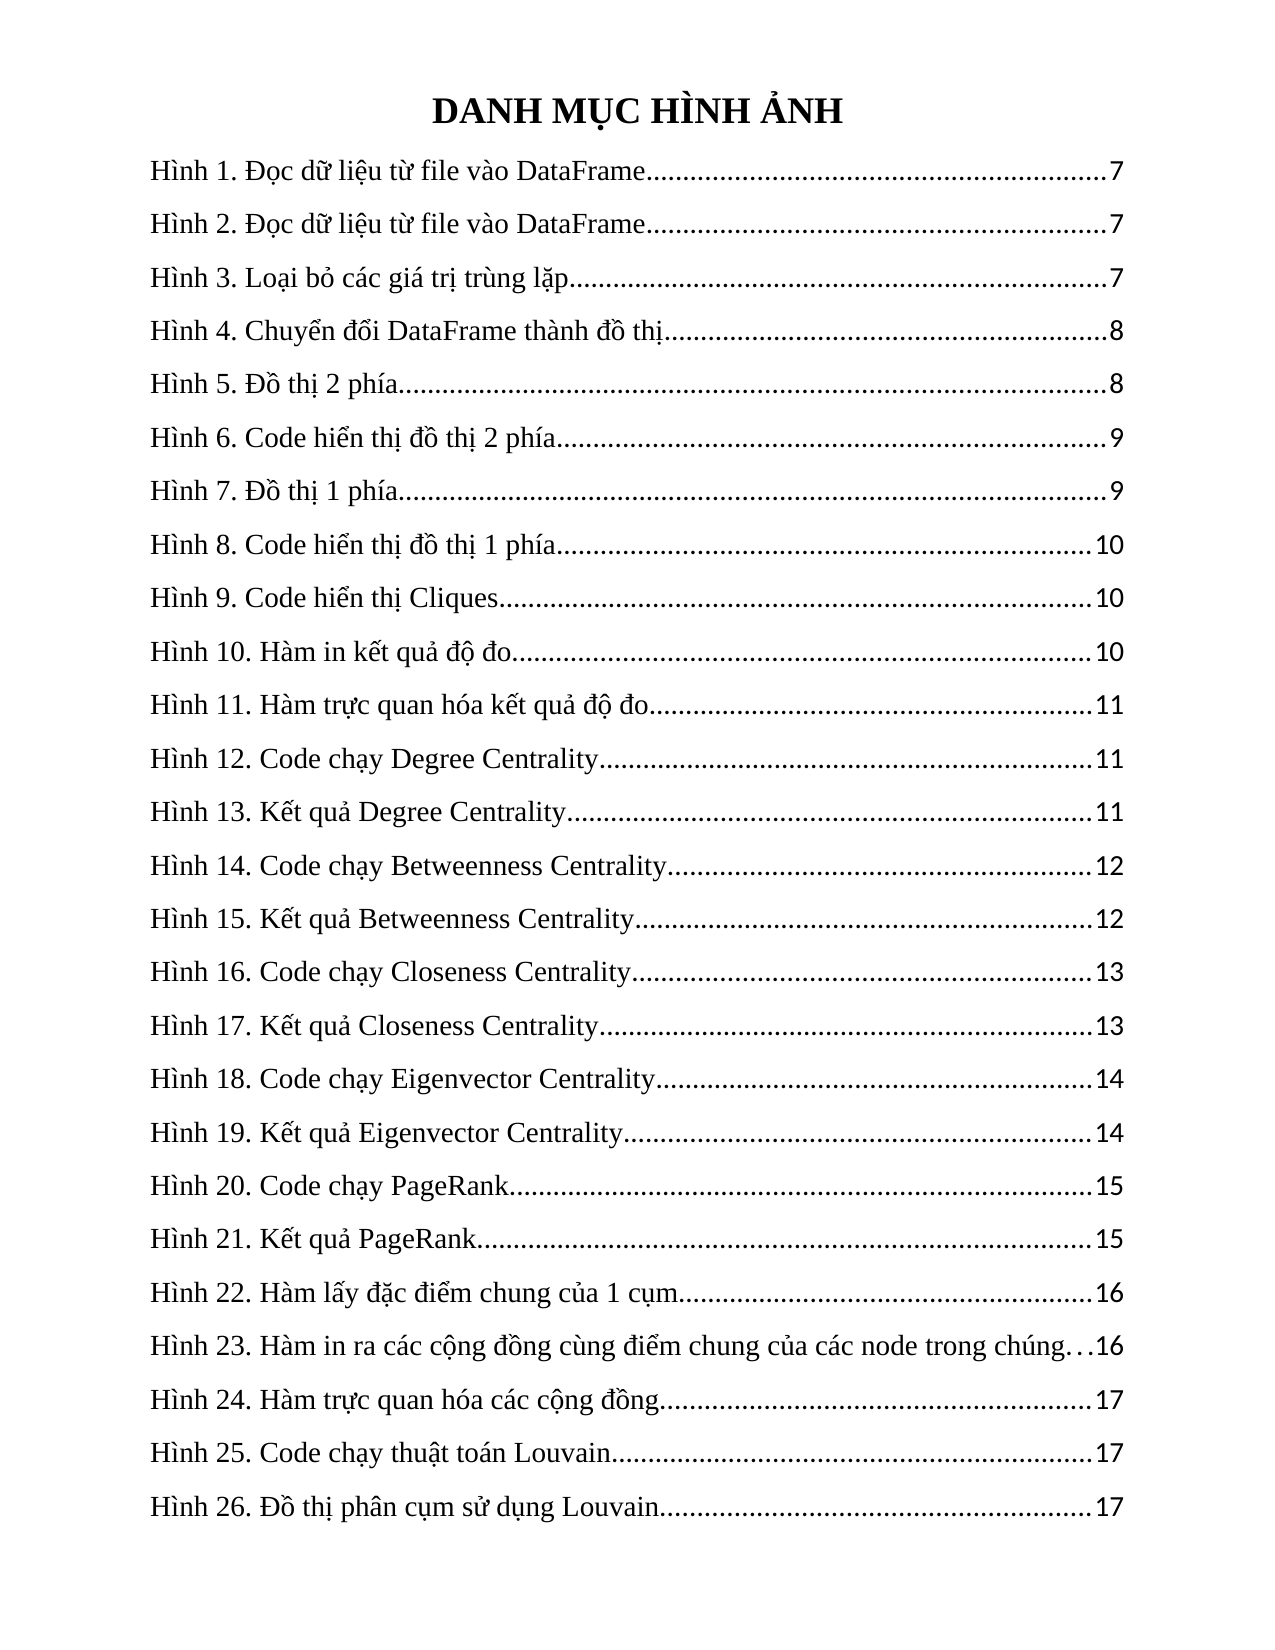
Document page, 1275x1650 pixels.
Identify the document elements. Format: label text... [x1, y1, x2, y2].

text Hình 14. Code chạy Betweenness Centrality 12 [150, 847, 1125, 882]
text Hình 10. Hàm in kết quả độ đo 10 [150, 633, 1125, 668]
text Hình 13. Kết quả Degree Centrality 11 [150, 793, 1125, 829]
text Hình 23. Hàm in ra các cộng đồng cùng điểm chung của các node trong chúng 16 [150, 1327, 1125, 1363]
text Hình 2. Đọc dữ liệu từ file vào DataFrame 7 [150, 205, 1125, 241]
text Hình 1. Đọc dữ liệu từ file vào DataFrame 7 [150, 152, 1125, 187]
text Hình 7. Đồ thị 1 phía 9 [150, 472, 1125, 508]
text DANH MỤC HÌNH ẢNH [150, 89, 1125, 132]
text Hình 22. Hàm lấy đặc điểm chung của 1 cụm 16 [150, 1274, 1125, 1310]
text Hình 9. Code hiển thị Cliques 10 [150, 579, 1125, 615]
text Hình 16. Code chạy Closeness Centrality 13 [150, 953, 1125, 989]
text Hình 8. Code hiển thị đồ thị 1 phía 10 [150, 526, 1125, 562]
text Hình 12. Code chạy Degree Centrality 11 [150, 740, 1125, 775]
text Hình 26. Đồ thị phân cụm sử dụng Louvain 17 [150, 1488, 1125, 1523]
text Hình 4. Chuyển đổi DataFrame thành đồ thị 8 [150, 312, 1125, 348]
text Hình 20. Code chạy PageRank 15 [150, 1167, 1125, 1203]
text Hình 3. Loại bỏ các giá trị trùng lặp 7 [150, 259, 1125, 294]
text Hình 11. Hàm trực quan hóa kết quả độ đo 11 [150, 686, 1125, 722]
text Hình 6. Code hiển thị đồ thị 2 phía 9 [150, 419, 1125, 455]
text Hình 18. Code chạy Eigenvector Centrality 14 [150, 1060, 1125, 1096]
text Hình 5. Đồ thị 2 phía 8 [150, 366, 1125, 401]
text Hình 17. Kết quả Closeness Centrality 13 [150, 1007, 1125, 1042]
text Hình 25. Code chạy thuật toán Louvain 17 [150, 1434, 1125, 1470]
text Hình 21. Kết quả PageRank 15 [150, 1221, 1125, 1256]
text Hình 24. Hàm trực quan hóa các cộng đồng 17 [150, 1381, 1125, 1417]
text Hình 15. Kết quả Betweenness Centrality 12 [150, 900, 1125, 936]
text Hình 19. Kết quả Eigenvector Centrality 14 [150, 1114, 1125, 1149]
